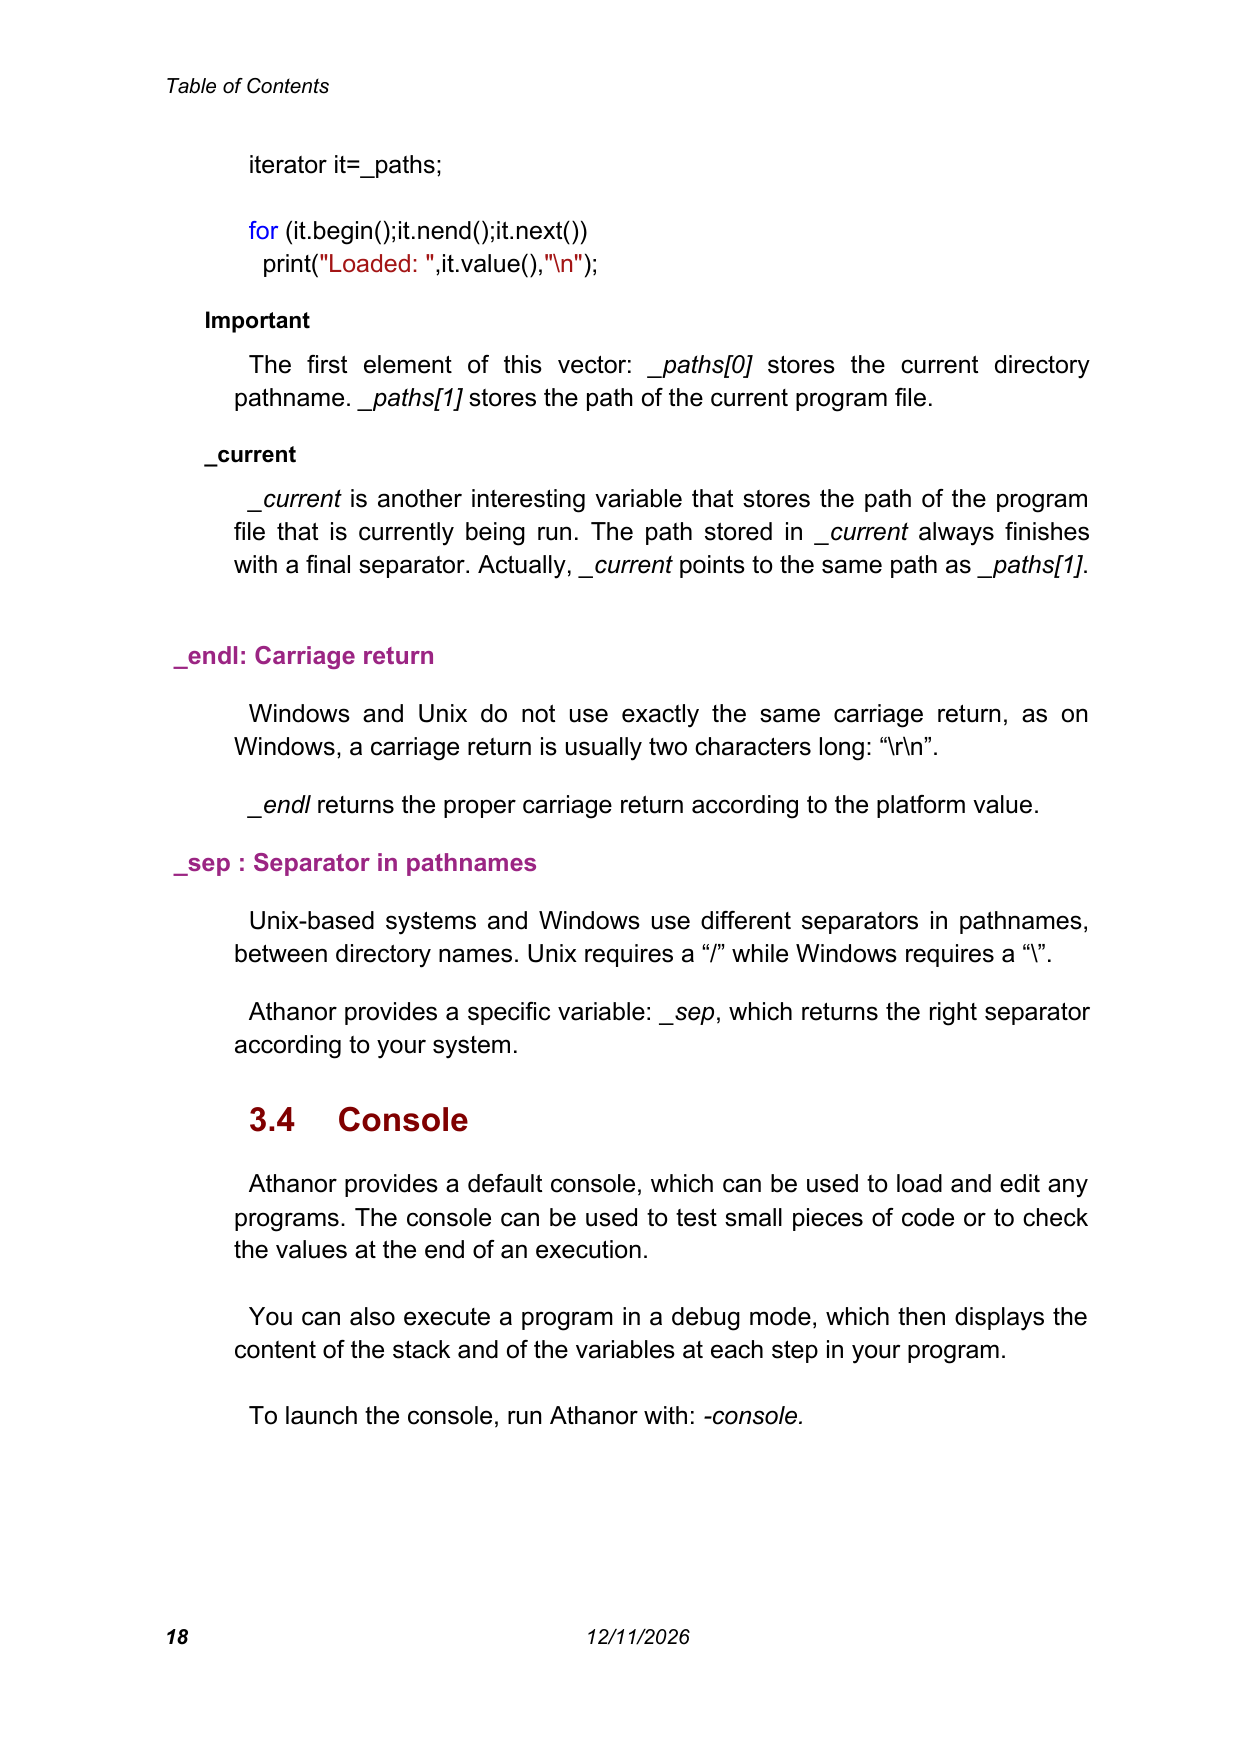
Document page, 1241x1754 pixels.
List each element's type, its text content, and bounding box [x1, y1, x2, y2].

subtitle _sep : Separator in pathnames [174, 848, 1090, 876]
subtitle Console [234, 1100, 1090, 1139]
text Athanor provides a default console, which can be used to load and edit any programs. The console can be used to test small pieces of code or to check the values at the end of an execution. [234, 1169, 1090, 1264]
text You can also execute a program in a debug mode, which then displays the content of the stack and of the variables at each step in your program. [234, 1302, 1090, 1363]
text print("Loaded: ",it.value(),"\n"); [234, 249, 1090, 278]
text Windows and Unix do not use exactly the same carriage return, as on Windows, a carriage return is usually two characters long: “\r\n”. [234, 699, 1090, 760]
text To launch the console, run Athanor with: -console. [234, 1401, 1090, 1429]
subtitle _endl: Carriage return [174, 641, 1090, 669]
subtitle Important [204, 307, 1090, 333]
text Athanor provides a specific variable: _sep, which returns the right separator according to your system. [234, 997, 1090, 1058]
text Unix-based systems and Windows use different separators in pathnames, between directory names. Unix requires a “/” while Windows requires a “\”. [234, 906, 1090, 967]
text _current is another interesting variable that stores the path of the program file that is currently being run. The path stored in _current always finishes with a final separator. Actually, _current points to the same path as _paths[1]. [234, 483, 1090, 578]
text The first element of this vector: _paths[0] stores the current directory pathname. _paths[1] stores the path of the current program file. [234, 350, 1090, 412]
subtitle _current [204, 441, 1090, 467]
text iterator it=_paths; [234, 150, 1090, 179]
text _endl returns the proper carriage return according to the platform value. [234, 790, 1090, 818]
text for (it.begin();it.nend();it.next()) [234, 216, 1090, 245]
